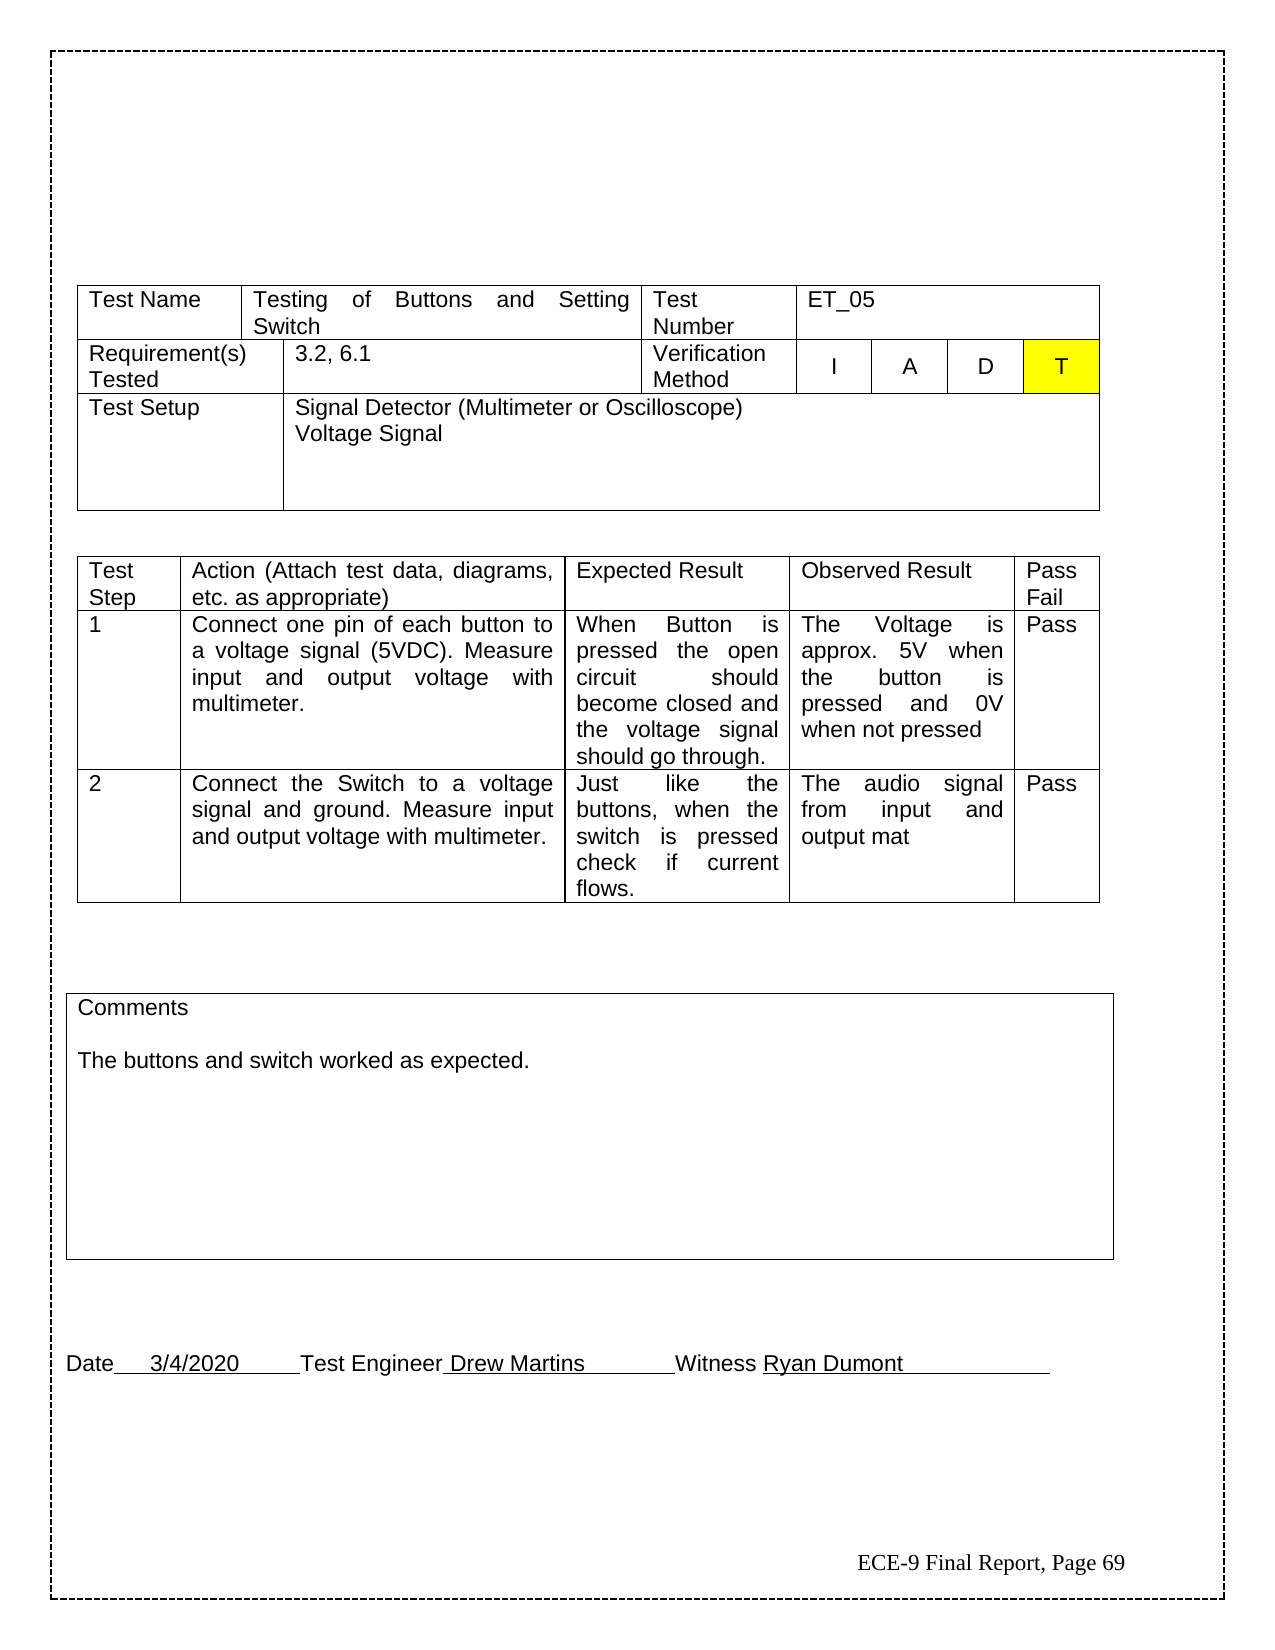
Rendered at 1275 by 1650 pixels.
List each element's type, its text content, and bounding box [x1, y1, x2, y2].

table_header Test Step [78, 557, 180, 610]
table_cell A [872, 340, 947, 393]
table_header Test Name [78, 286, 241, 339]
table_header Test Number [642, 286, 796, 339]
table_cell Just like the buttons, when the switch is pressed check if current flows. [566, 770, 789, 902]
table_cell Test Setup [78, 394, 283, 510]
table_header Action (Attach test data, diagrams, etc. as appropriate) [181, 557, 564, 610]
table_cell Connect one pin of each button to a voltage signal (5VDC). Measure input and output voltage with multimeter. [181, 611, 564, 769]
table_cell Signal Detector (Multimeter or Oscilloscope) Voltage Signal [284, 394, 1099, 510]
table_cell 2 [78, 770, 180, 902]
table_cell D [948, 340, 1023, 393]
table_cell Connect the Switch to a voltage signal and ground. Measure input and output voltage with multimeter. [181, 770, 564, 902]
table_header ET_05 [797, 286, 1099, 339]
table_header Expected Result [566, 557, 789, 610]
table_cell Verification Method [642, 340, 796, 393]
table_cell 1 [78, 611, 180, 769]
table_header Observed Result [790, 557, 1014, 610]
table_cell T [1024, 340, 1099, 393]
table_cell 3.2, 6.1 [284, 340, 641, 393]
table_cell Requirement(s) Tested [78, 340, 283, 393]
table_cell Pass [1015, 611, 1099, 769]
table_header Testing of Buttons and Setting Switch [242, 286, 641, 339]
table_cell Pass [1015, 770, 1099, 902]
table_cell The audio signal from input and output mat [790, 770, 1014, 902]
table_cell When Button is pressed the open circuit should become closed and the voltage signal should go through. [566, 611, 789, 769]
table_cell The Voltage is approx. 5V when the button is pressed and 0V when not pressed [790, 611, 1014, 769]
text Date 3/4/2020 Test Engineer Drew Martins Witness Ryan Dumont [66, 1350, 1125, 1377]
table_header Pass Fail [1015, 557, 1099, 610]
table_header Comments The buttons and switch worked as expected. [67, 994, 1113, 1259]
table_cell I [797, 340, 871, 393]
